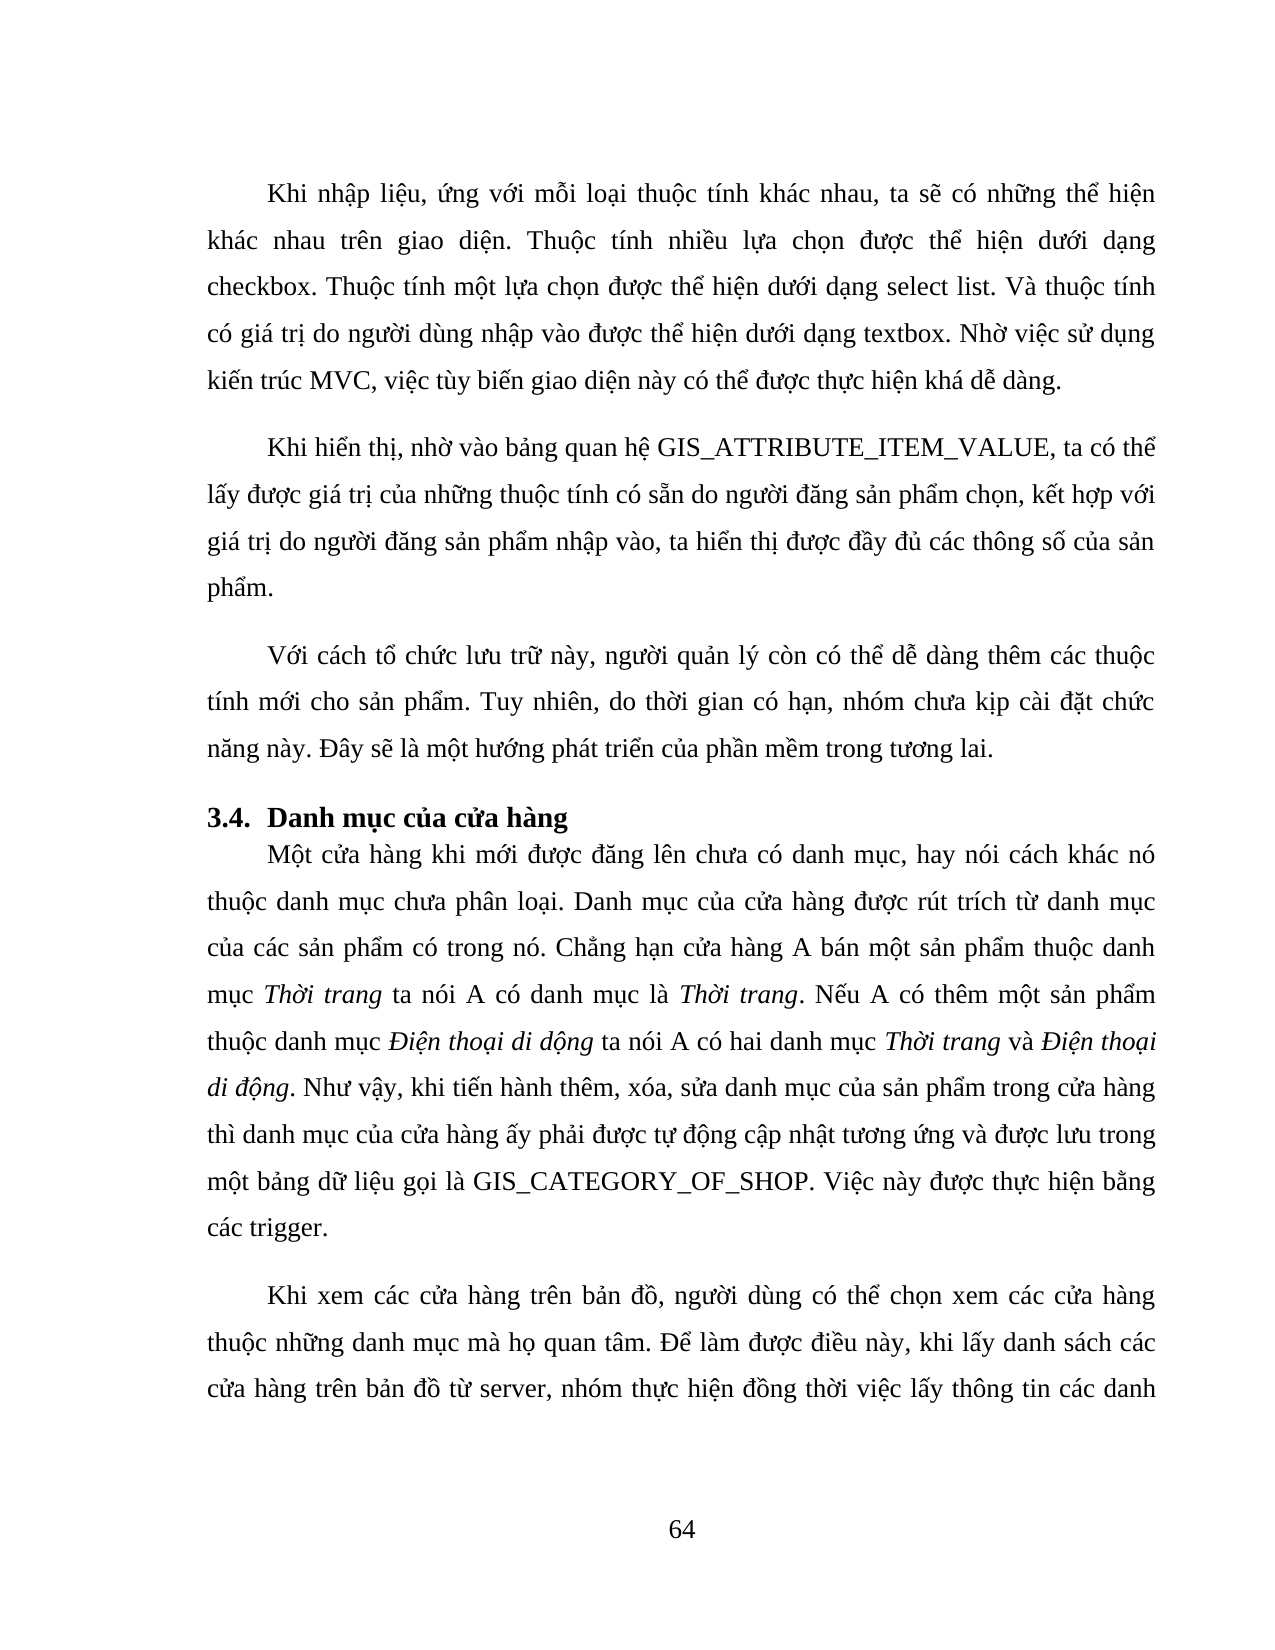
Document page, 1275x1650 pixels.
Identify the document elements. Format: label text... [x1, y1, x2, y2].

text Với cách tổ chức lưu trữ này, người quản lý còn có thể dễ dàng thêm các thuộc tính mới cho sản phẩm. Tuy nhiên, do thời gian có hạn, nhóm chưa kịp cài đặt chức năng này. Đây sẽ là một hướng phát triển của phần mềm trong tương lai. [207, 639, 1157, 763]
subtitle Danh mục của cửa hàng [207, 800, 1157, 833]
text Một cửa hàng khi mới được đăng lên chưa có danh mục, hay nói cách khác nó thuộc danh mục chưa phân loại. Danh mục của cửa hàng được rút trích từ danh mục của các sản phẩm có trong nó. Chẳng hạn cửa hàng A bán một sản phẩm thuộc danh mục Thời trang ta nói A có danh mục là Thời trang. Nếu A có thêm một sản phẩm thuộc danh mục Điện thoại di dộng ta nói A có hai danh mục Thời trang và Điện thoại di động. Như vậy, khi tiến hành thêm, xóa, sửa danh mục của sản phẩm trong cửa hàng thì danh mục của cửa hàng ấy phải được tự động cập nhật tương ứng và được lưu trong một bảng dữ liệu gọi là GIS_CATEGORY_OF_SHOP. Việc này được thực hiện bằng các trigger. [207, 838, 1157, 1243]
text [207, 1279, 1157, 1403]
text Khi hiển thị, nhờ vào bảng quan hệ GIS_ATTRIBUTE_ITEM_VALUE, ta có thể lấy được giá trị của những thuộc tính có sẵn do người đăng sản phẩm chọn, kết hợp với giá trị do người đăng sản phẩm nhập vào, ta hiển thị được đầy đủ các thông số của sản phẩm. [207, 431, 1157, 602]
text Khi nhập liệu, ứng với mỗi loại thuộc tính khác nhau, ta sẽ có những thể hiện khác nhau trên giao diện. Thuộc tính nhiều lựa chọn được thể hiện dưới dạng checkbox. Thuộc tính một lựa chọn được thể hiện dưới dạng select list. Và thuộc tính có giá trị do người dùng nhập vào được thể hiện dưới dạng textbox. Nhờ việc sử dụng kiến trúc MVC, việc tùy biến giao diện này có thể được thực hiện khá dễ dàng. [207, 177, 1157, 395]
